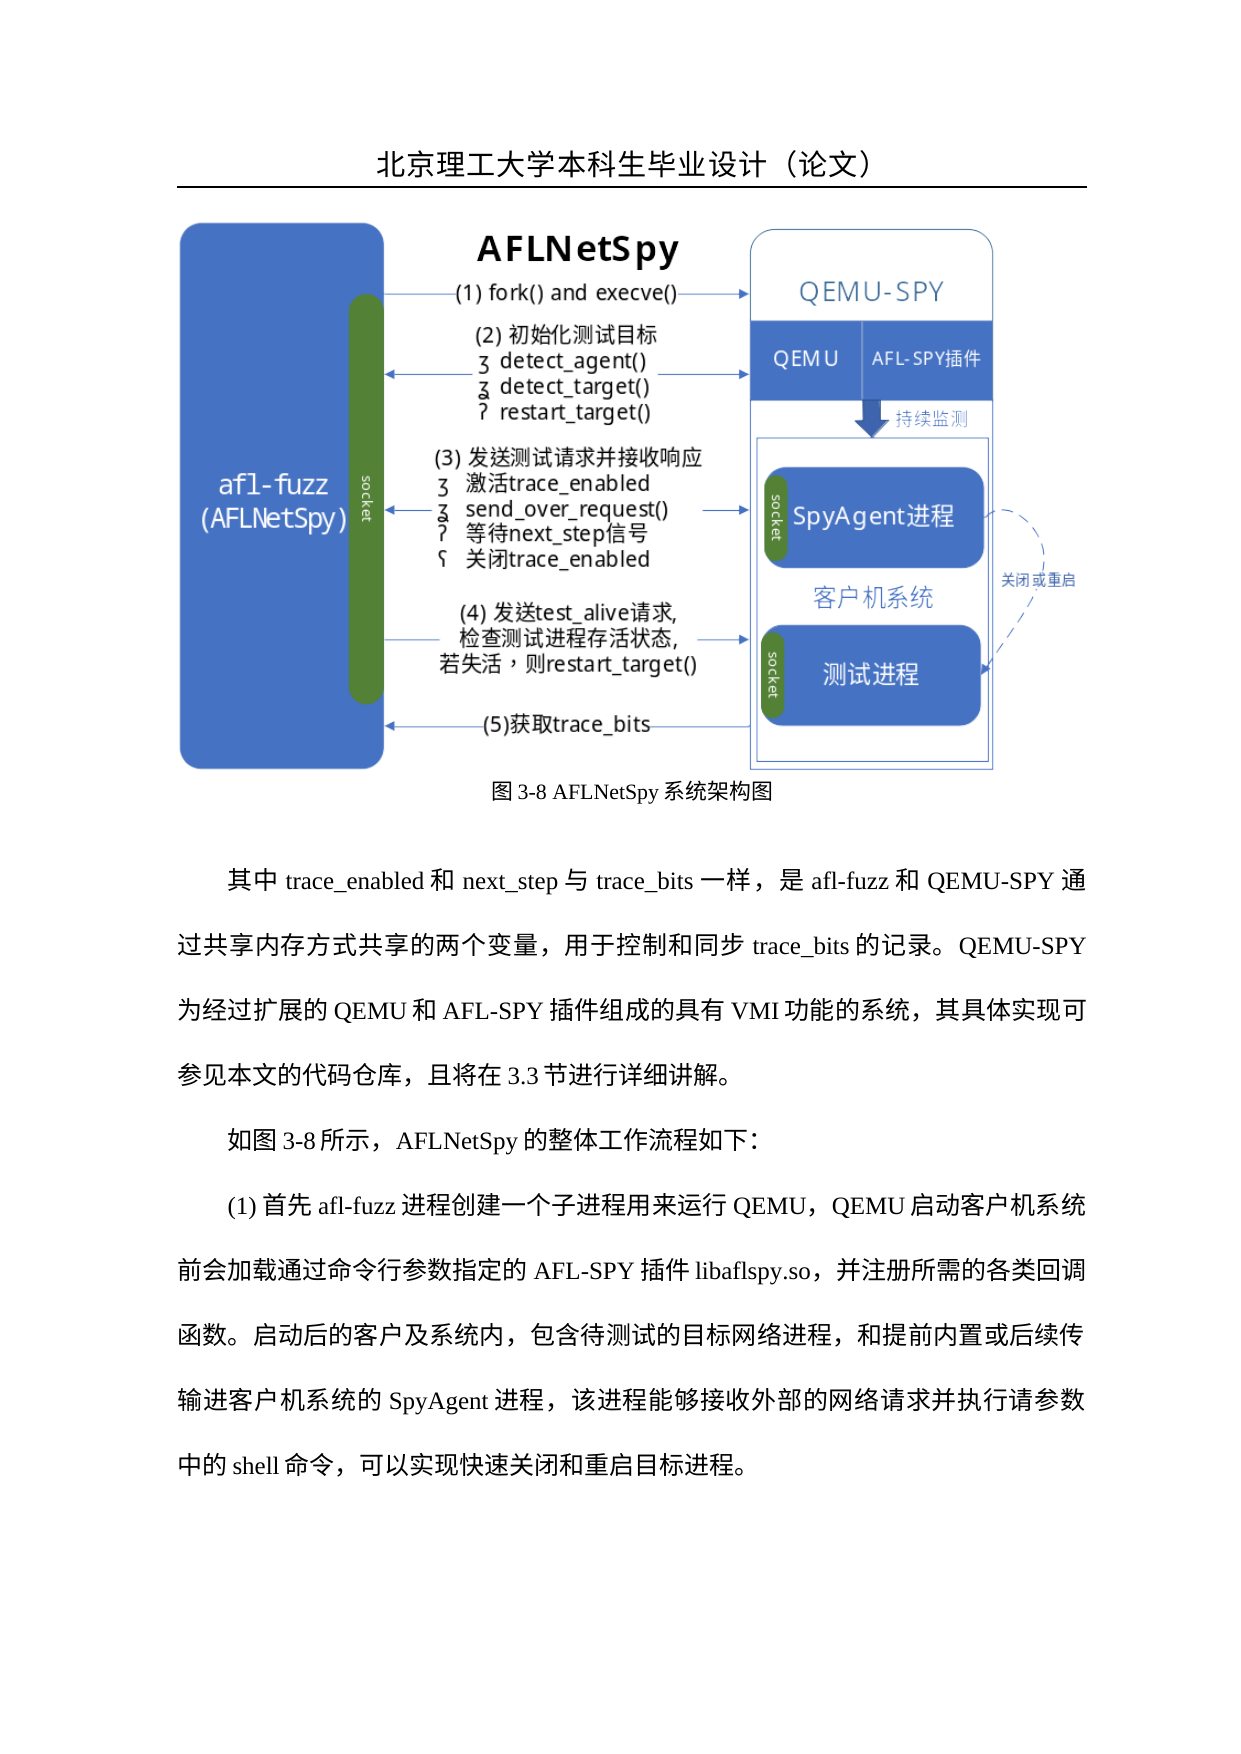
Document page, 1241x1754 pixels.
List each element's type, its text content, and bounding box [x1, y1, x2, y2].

text 图3-8 AFLNetSpy系统架构图 [177, 773, 1087, 806]
text 其中trace_enabled和next_step与trace_bits一样，是afl-fuzz和QEMU-SPY通过共享内存方式共享的两个变量，用于控制和同步trace_bits的记录。QEMU-SPY为经过扩展的QEMU和AFL-SPY插件组成的具有VMI功能的系统，其具体实现可参见本文的代码仓库，且将在3.3节进行详细讲解。 [177, 846, 1087, 1106]
text 如图3-8所示，AFLNetSpy的整体工作流程如下： [177, 1106, 1087, 1171]
list 首先afl-fuzz进程创建一个子进程用来运行QEMU，QEMU启动客户机系统前会加载通过命令行参数指定的AFL-SPY插件libaflspy.so，并注册所需的各类回调函数。启动后的客户及系统内，包含待测试的目标网络进程，和提前内置或后续传输进客户机系统的SpyAgent进程，该进程能够接收外部的网络请求并执行请参数中的shell命令，可以实现快速关闭和重启目标进程。 [177, 1171, 1087, 1496]
